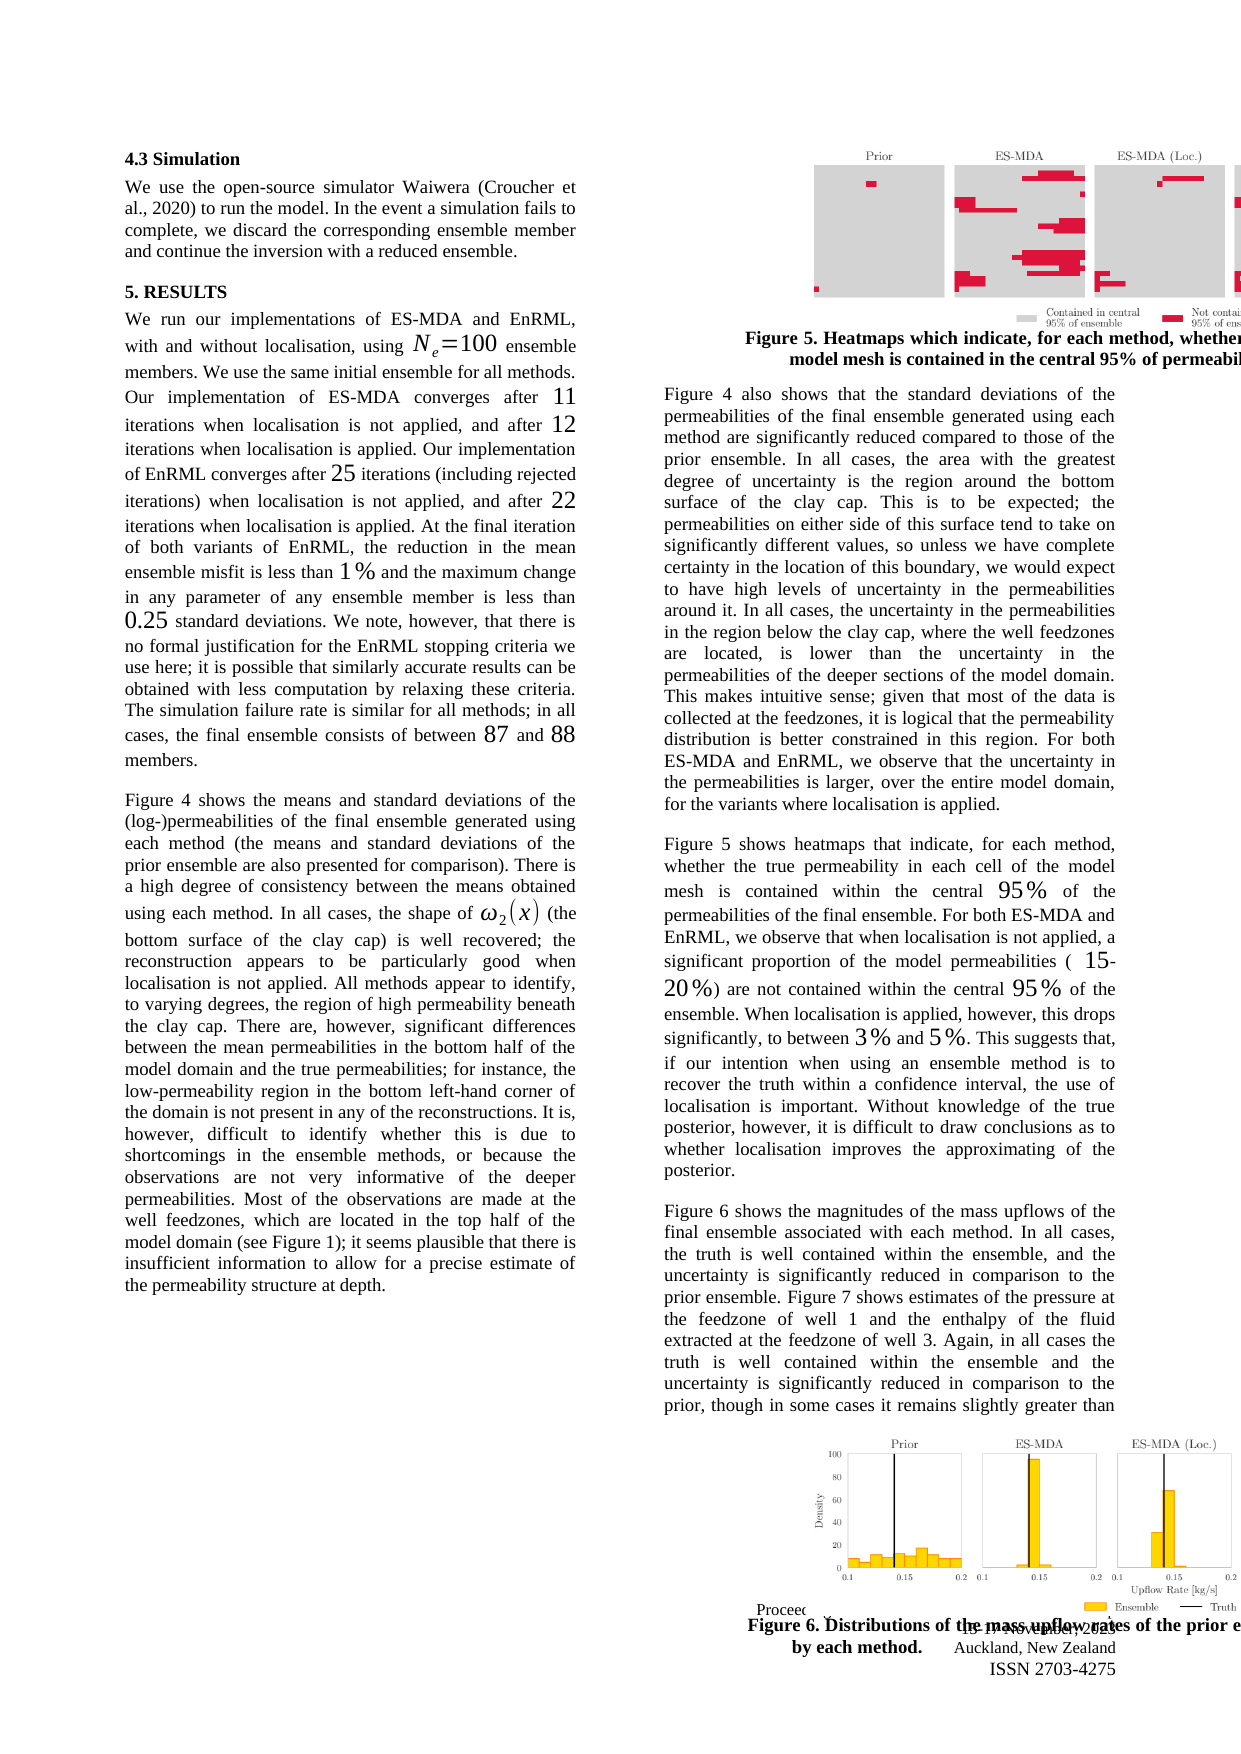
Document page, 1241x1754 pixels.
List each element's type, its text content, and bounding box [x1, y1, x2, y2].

text We run our implementations of ES-MDA and EnRML, with and without localisation, using ensemble members. We use the same initial ensemble for all methods. Our implementation of ES-MDA converges after iterations when localisation is not applied, and after iterations when localisation is applied. Our implementation of EnRML converges after iterations (including rejected iterations) when localisation is not applied, and after iterations when localisation is applied. At the final iteration of both variants of EnRML, the reduction in the mean ensemble misfit is less than and the maximum change in any parameter of any ensemble member is less than standard deviations. We note, however, that there is no formal justification for the EnRML stopping criteria we use here; it is possible that similarly accurate results can be obtained with less computation by relaxing these criteria. The simulation failure rate is similar for all methods; in all cases, the final ensemble consists of between and members. [124, 308, 576, 770]
text Figure 4 shows the means and standard deviations of the (log-)permeabilities of the final ensemble generated using each method (the means and standard deviations of the prior ensemble are also presented for comparison). There is a high degree of consistency between the means obtained using each method. In all cases, the shape of (the bottom surface of the clay cap) is well recovered; the reconstruction appears to be particularly good when localisation is not applied. All methods appear to identify, to varying degrees, the region of high permeability beneath the clay cap. There are, however, significant differences between the mean permeabilities in the bottom half of the model domain and the true permeabilities; for instance, the low-permeability region in the bottom left-hand corner of the domain is not present in any of the reconstructions. It is, however, difficult to identify whether this is due to shortcomings in the ensemble methods, or because the observations are not very informative of the deeper permeabilities. Most of the observations are made at the well feedzones, which are located in the top half of the model domain (see Figure 1); it seems plausible that there is insufficient information to allow for a precise estimate of the permeability structure at depth. [124, 789, 576, 1295]
text Figure 4 also shows that the standard deviations of the permeabilities of the final ensemble generated using each method are significantly reduced compared to those of the prior ensemble. In all cases, the area with the greatest degree of uncertainty is the region around the bottom surface of the clay cap. This is to be expected; the permeabilities on either side of this surface tend to take on significantly different values, so unless we have complete certainty in the location of this boundary, we would expect to have high levels of uncertainty in the permeabilities around it. In all cases, the uncertainty in the permeabilities in the region below the clay cap, where the well feedzones are located, is lower than the uncertainty in the permeabilities of the deeper sections of the model domain. This makes intuitive sense; given that most of the data is collected at the feedzones, it is logical that the permeability distribution is better constrained in this region. For both ES-MDA and EnRML, we observe that the uncertainty in the permeabilities is larger, over the entire model domain, for the variants where localisation is applied. [664, 148, 1116, 814]
subtitle 5. Results [124, 281, 576, 302]
text We use the open-source simulator Waiwera (Croucher et al., 2020) to run the model. In the event a simulation fails to complete, we discard the corresponding ensemble member and continue the inversion with a reduced ensemble. [124, 176, 576, 262]
text Figure 5 shows heatmaps that indicate, for each method, whether the true permeability in each cell of the model mesh is contained within the central of the permeabilities of the final ensemble. For both ES-MDA and EnRML, we observe that when localisation is not applied, a significant proportion of the model permeabilities (-) are not contained within the central of the ensemble. When localisation is applied, however, this drops significantly, to between and . This suggests that, if our intention when using an ensemble method is to recover the truth within a confidence interval, the use of localisation is important. Without knowledge of the true posterior, however, it is difficult to draw conclusions as to whether localisation improves the approximating of the posterior. [664, 833, 1116, 1181]
subtitle 4.3 Simulation [124, 148, 576, 169]
